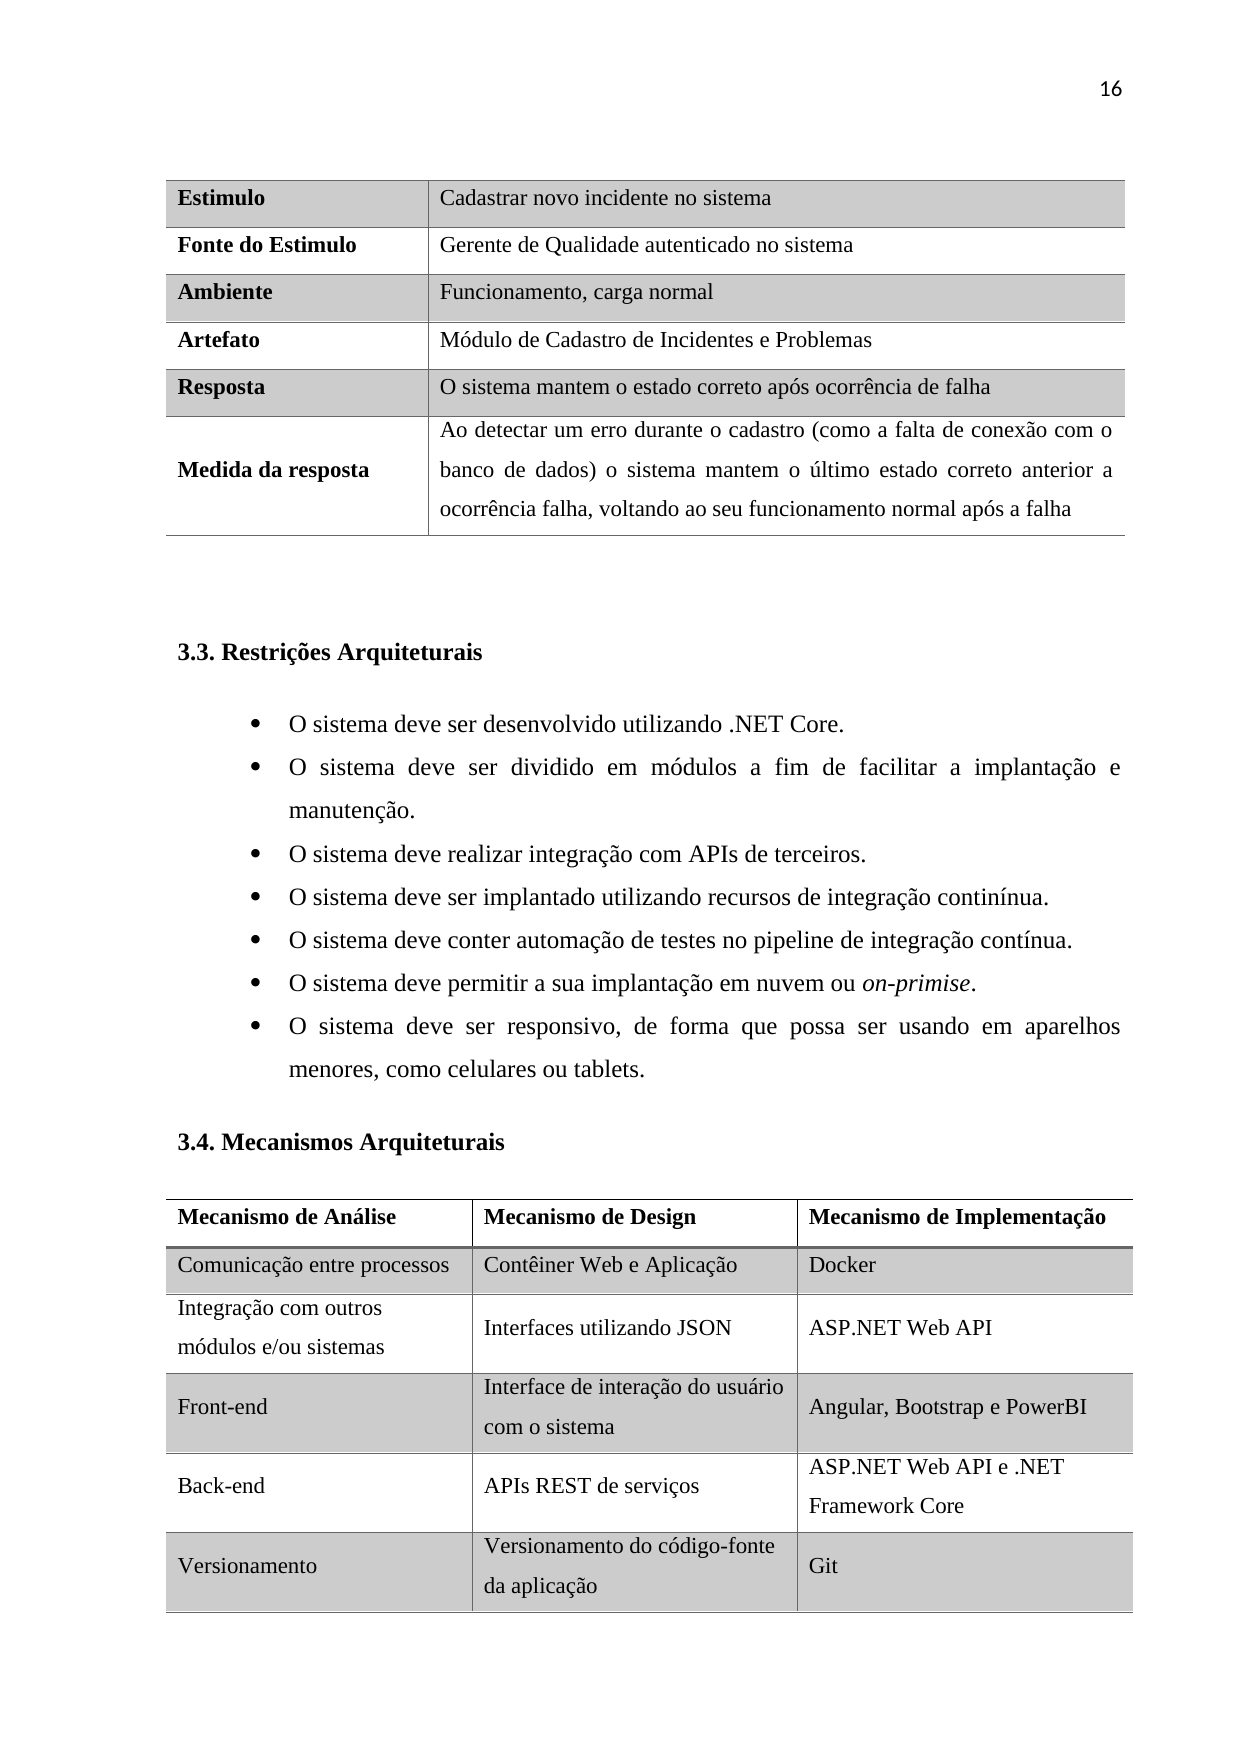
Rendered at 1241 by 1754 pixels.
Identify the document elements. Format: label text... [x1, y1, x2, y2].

table_cell Versionamento [166, 1533, 472, 1611]
subtitle 3.3. Restrições Arquiteturais [177, 637, 1122, 666]
table_cell Comunicação entre processos [166, 1249, 472, 1293]
table_cell Interfaces utilizando JSON [473, 1295, 797, 1373]
table_cell Fonte do Estimulo [166, 228, 428, 274]
table_cell Docker [798, 1249, 1133, 1293]
table_cell Medida da resposta [166, 417, 428, 535]
list O sistema deve ser responsivo, de forma que possa ser usando em aparelhos menores, como celulares ou tablets. [251, 1011, 1122, 1083]
table_cell Front-end [166, 1374, 472, 1452]
table_header Mecanismo de Design [473, 1200, 797, 1246]
table_cell ASP.NET Web API [798, 1295, 1133, 1373]
table_cell O sistema mantem o estado correto após ocorrência de falha [429, 370, 1125, 416]
list O sistema deve ser implantado utilizando recursos de integração continínua. [251, 882, 1122, 911]
table_cell Angular, Bootstrap e PowerBI [798, 1374, 1133, 1452]
table_cell Interface de interação do usuário com o sistema [473, 1374, 797, 1452]
list O sistema deve conter automação de testes no pipeline de integração contínua. [251, 925, 1122, 954]
table_cell Funcionamento, carga normal [429, 275, 1125, 321]
table_cell Ambiente [166, 275, 428, 321]
table_cell Integração com outros módulos e/ou sistemas [166, 1295, 472, 1373]
table_cell Artefato [166, 323, 428, 369]
table_cell Back-end [166, 1454, 472, 1532]
list O sistema deve ser desenvolvido utilizando .NET Core. [251, 709, 1122, 738]
table_cell Resposta [166, 370, 428, 416]
table_cell Módulo de Cadastro de Incidentes e Problemas [429, 323, 1125, 369]
table_cell Gerente de Qualidade autenticado no sistema [429, 228, 1125, 274]
table_header Mecanismo de Implementação [798, 1200, 1133, 1246]
table_cell Contêiner Web e Aplicação [473, 1249, 797, 1293]
table_cell Git [798, 1533, 1133, 1611]
subtitle 3.4. Mecanismos Arquiteturais [177, 1127, 1122, 1155]
list O sistema deve permitir a sua implantação em nuvem ou on-primise. [251, 968, 1122, 997]
table_cell APIs REST de serviços [473, 1454, 797, 1532]
table_header Estimulo [166, 181, 428, 227]
table_cell Ao detectar um erro durante o cadastro (como a falta de conexão com o banco de dados) o sistema mantem o último estado correto anterior a ocorrência falha, voltando ao seu funcionamento normal após a falha [429, 417, 1125, 535]
table_cell ASP.NET Web API e .NET Framework Core [798, 1454, 1133, 1532]
table_header Mecanismo de Análise [166, 1200, 472, 1246]
table_cell Versionamento do código-fonte da aplicação [473, 1533, 797, 1611]
table_header Cadastrar novo incidente no sistema [429, 181, 1125, 227]
list O sistema deve realizar integração com APIs de terceiros. [251, 839, 1122, 867]
list O sistema deve ser dividido em módulos a fim de facilitar a implantação e manutenção. [251, 752, 1122, 824]
